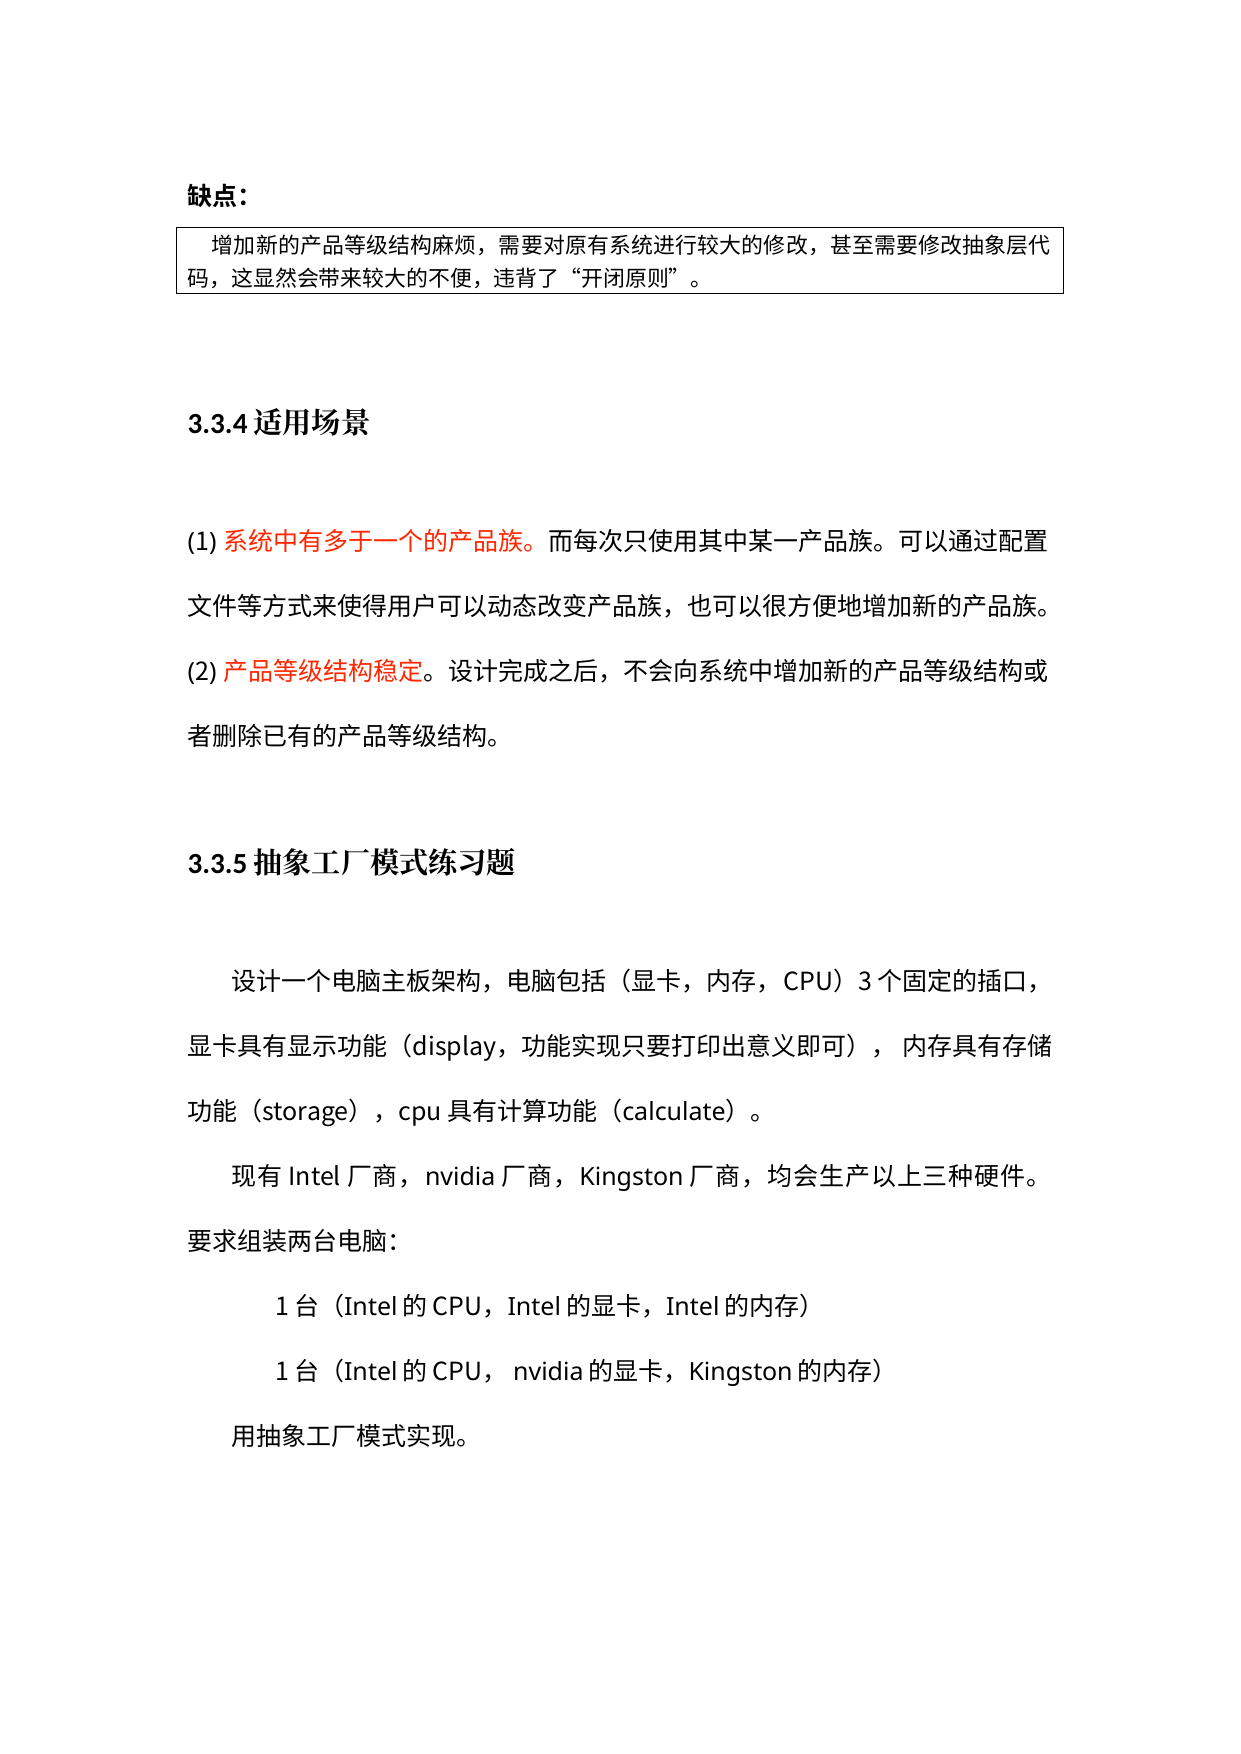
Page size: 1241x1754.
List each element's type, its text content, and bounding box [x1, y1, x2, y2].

text 设计一个电脑主板架构，电脑包括（显卡，内存，CPU）3个固定的插口，显卡具有显示功能（display，功能实现只要打印出意义即可）， 内存具有存储功能（storage），cpu具有计算功能（calculate）。 [187, 947, 1053, 1142]
text 现有Intel厂商，nvidia厂商，Kingston厂商，均会生产以上三种硬件。要求组装两台电脑： [187, 1142, 1053, 1272]
text 1台（Intel的CPU， nvidia的显卡，Kingston的内存） [187, 1337, 1053, 1402]
subtitle 3.3.4适用场景 [187, 388, 1053, 453]
text 缺点： [187, 162, 1053, 227]
subtitle 3.3.5抽象工厂模式练习题 [187, 828, 1053, 893]
text (2) 产品等级结构稳定。设计完成之后，不会向系统中增加新的产品等级结构或者删除已有的产品等级结构。 [187, 637, 1053, 767]
table_header 增加新的产品等级结构麻烦，需要对原有系统进行较大的修改，甚至需要修改抽象层代码，这显然会带来较大的不便，违背了“开闭原则”。 [177, 228, 1063, 293]
text (1) 系统中有多于一个的产品族。而每次只使用其中某一产品族。可以通过配置文件等方式来使得用户可以动态改变产品族，也可以很方便地增加新的产品族。 [187, 507, 1053, 637]
text 1台（Intel的CPU，Intel的显卡，Intel的内存） [187, 1272, 1053, 1337]
text 用抽象工厂模式实现。 [187, 1402, 1053, 1467]
